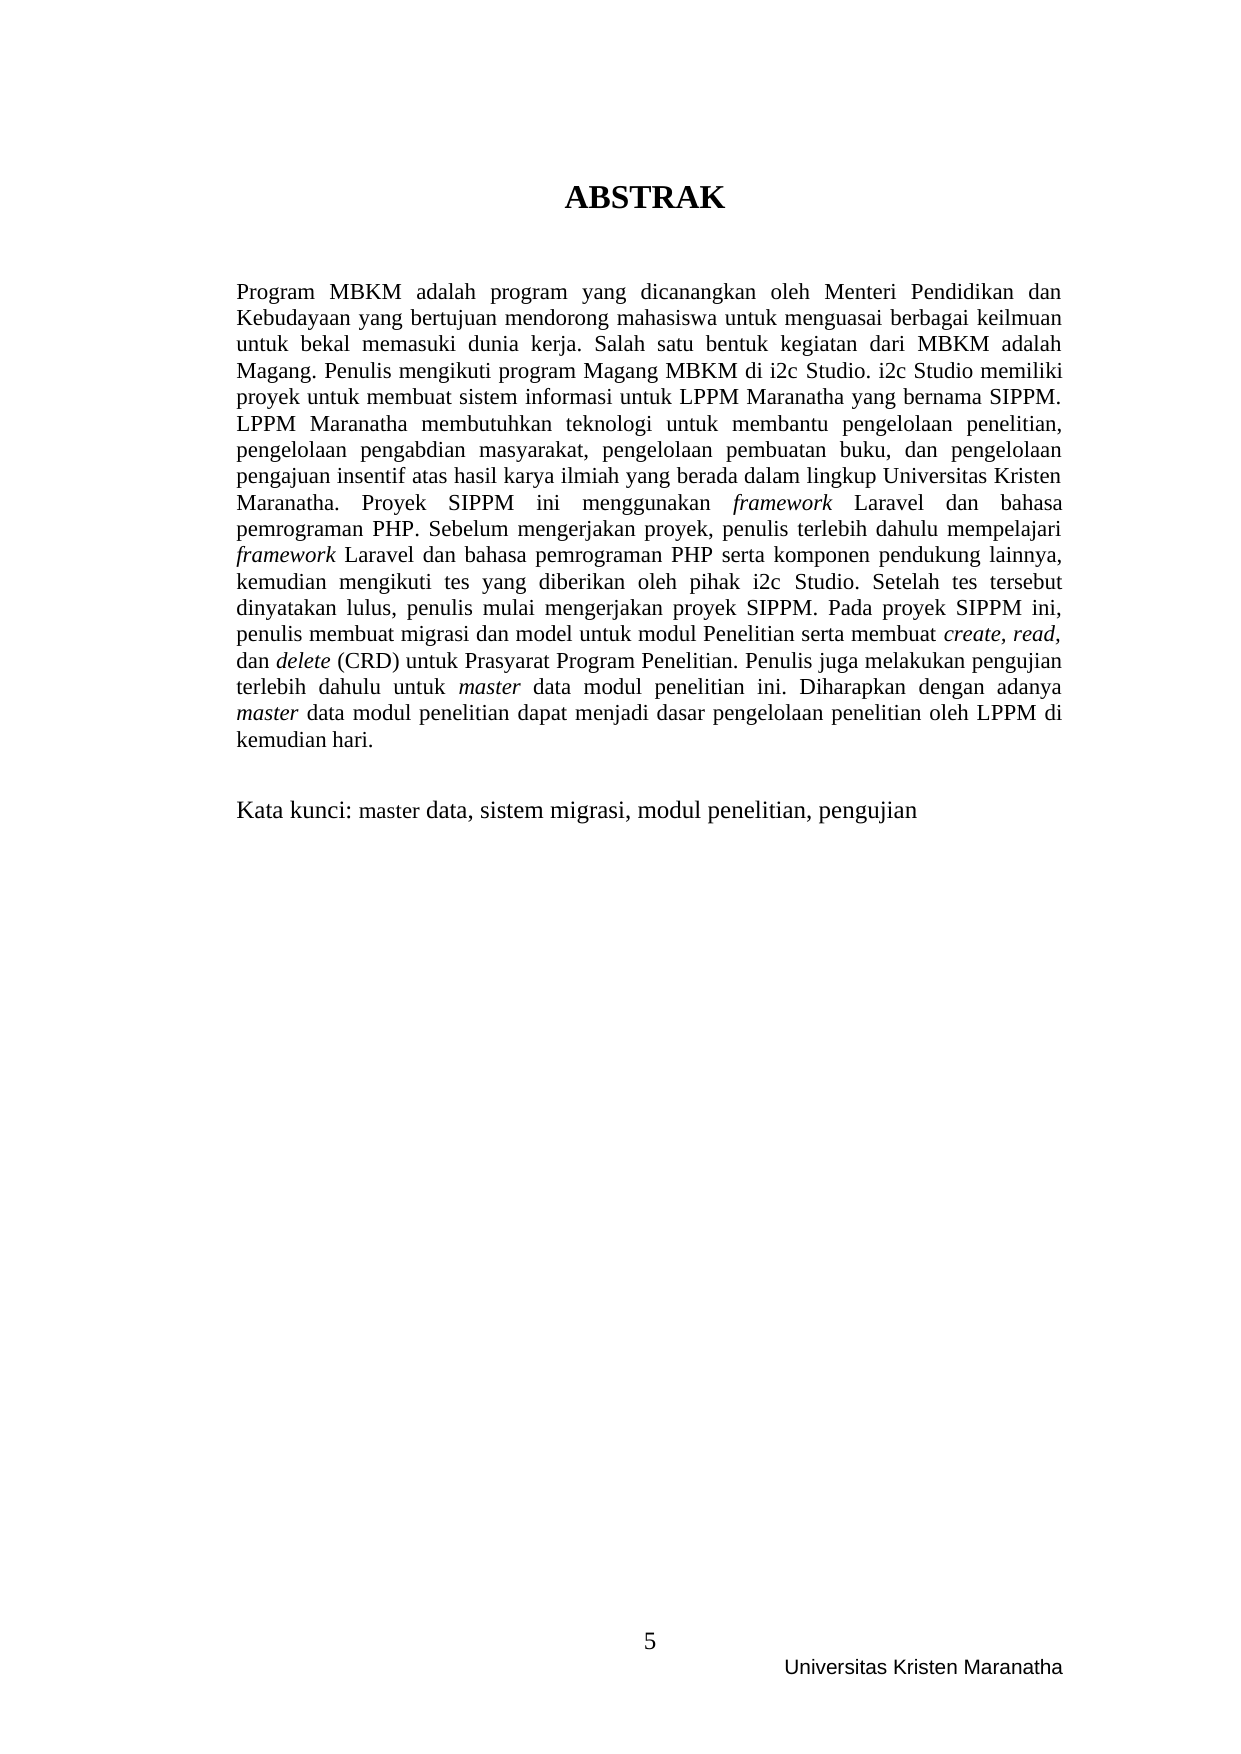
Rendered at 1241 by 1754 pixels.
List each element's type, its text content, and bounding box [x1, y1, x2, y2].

text Kata kunci: master data, sistem migrasi, modul penelitian, pengujian [236, 795, 1063, 824]
text Program MBKM adalah program yang dicanangkan oleh Menteri Pendidikan dan Kebudayaan yang bertujuan mendorong mahasiswa untuk menguasai berbagai keilmuan untuk bekal memasuki dunia kerja. Salah satu bentuk kegiatan dari MBKM adalah Magang. Penulis mengikuti program Magang MBKM di i2c Studio. i2c Studio memiliki proyek untuk membuat sistem informasi untuk LPPM Maranatha yang bernama SIPPM. LPPM Maranatha membutuhkan teknologi untuk membantu pengelolaan penelitian, pengelolaan pengabdian masyarakat, pengelolaan pembuatan buku, dan pengelolaan pengajuan insentif atas hasil karya ilmiah yang berada dalam lingkup Universitas Kristen Maranatha. Proyek SIPPM ini menggunakan framework Laravel dan bahasa pemrograman PHP. Sebelum mengerjakan proyek, penulis terlebih dahulu mempelajari framework Laravel dan bahasa pemrograman PHP serta komponen pendukung lainnya, kemudian mengikuti tes yang diberikan oleh pihak i2c Studio. Setelah tes tersebut dinyatakan lulus, penulis mulai mengerjakan proyek SIPPM. Pada proyek SIPPM ini, penulis membuat migrasi dan model untuk modul Penelitian serta membuat create, read, dan delete (CRD) untuk Prasyarat Program Penelitian. Penulis juga melakukan pengujian terlebih dahulu untuk master data modul penelitian ini. Diharapkan dengan adanya master data modul penelitian dapat menjadi dasar pengelolaan penelitian oleh LPPM di kemudian hari. [236, 278, 1063, 752]
subtitle ABSTRAK [564, 177, 1063, 216]
